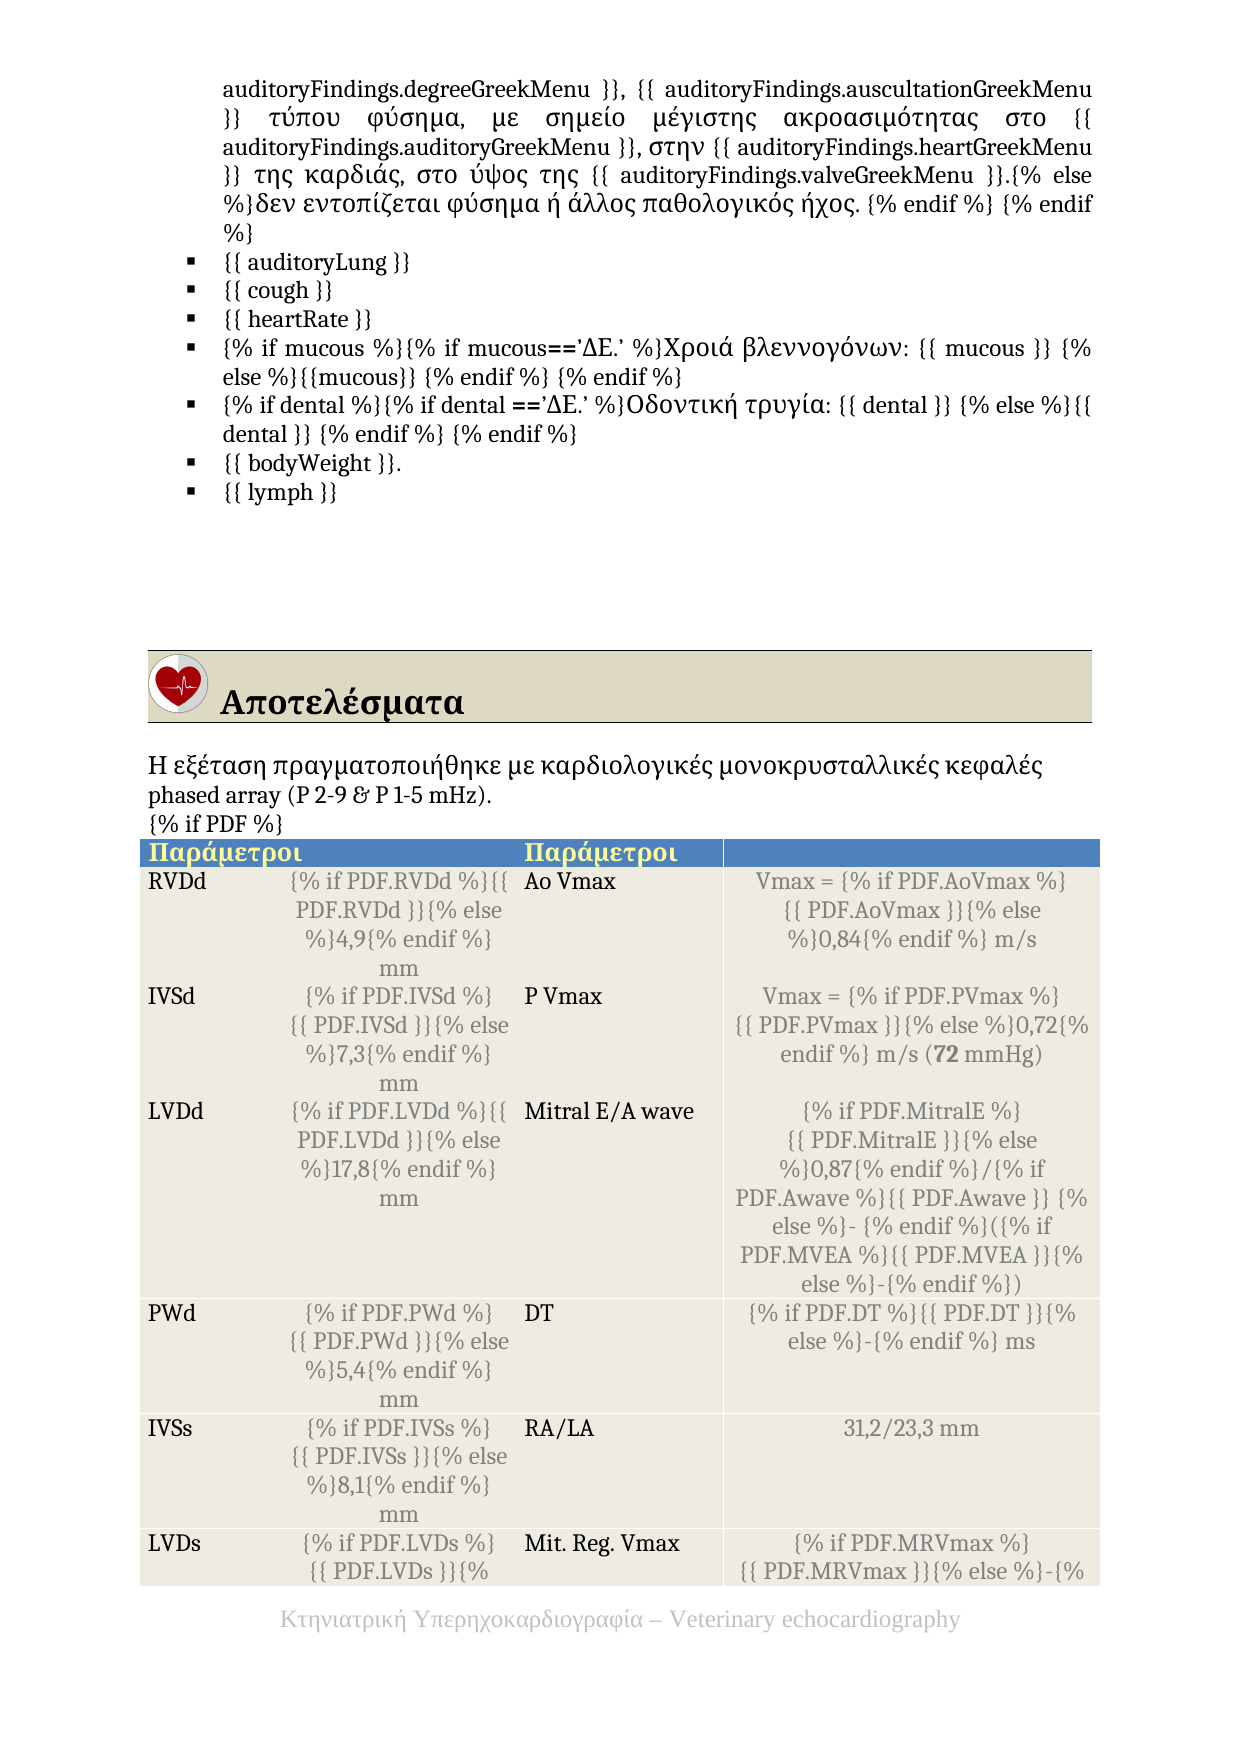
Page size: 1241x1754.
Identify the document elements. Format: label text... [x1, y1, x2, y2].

table_cell {% if PDF.RVDd %}{{ PDF.RVDd }}{% else %}4,9{% endif %} mm [281, 867, 517, 982]
table_cell {% if PDF.IVSs %}{{ PDF.IVSs }}{% else %}8,1{% endif %} mm [281, 1414, 517, 1528]
table_cell Vmax = {% if PDF.PVmax %}{{ PDF.PVmax }}{% else %}0,72{% endif %} m/s (72 mmHg) [724, 982, 1100, 1097]
text {% if PDF %} [148, 810, 1092, 838]
table_cell PWd [140, 1299, 281, 1413]
picture [147, 653, 209, 714]
table_cell DT [517, 1299, 723, 1413]
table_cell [724, 1529, 1100, 1586]
table_cell P Vmax [517, 982, 723, 1097]
table_cell Mit. Reg. Vmax [517, 1529, 723, 1586]
table_cell {% if PDF.LVDd %}{{ PDF.LVDd }}{% else %}17,8{% endif %} mm [281, 1097, 517, 1298]
table_cell Vmax = {% if PDF.AoVmax %}{{ PDF.AoVmax }}{% else %}0,84{% endif %} m/s [724, 867, 1100, 982]
table_cell {% if PDF.MitralE %}{{ PDF.MitralE }}{% else %}0,87{% endif %}/{% if PDF.Awave %}{{ PDF.Awave }} {% else %}- {% endif %}({% if PDF.MVEA %}{{ PDF.MVEA }}{% else %}-{% endif %}) [724, 1097, 1100, 1298]
table_cell Mitral E/A wave [517, 1097, 723, 1298]
table_cell RA/LA [517, 1414, 723, 1528]
list {{ heartRate }} [185, 305, 1092, 334]
table_cell IVSd [140, 982, 281, 1097]
list {% if mucous %}{% if mucous==’ΔΕ.’ %}Χροιά βλεννογόνων: {{ mucous }} {% else %}{{mucous}} {% endif %} {% endif %} [185, 334, 1092, 391]
list {{ bodyWeight }}. [185, 449, 1092, 477]
list {% if dental %}{% if dental ==’ΔΕ.’ %}Οδοντική τρυγία: {{ dental }} {% else %}{{ dental }} {% endif %} {% endif %} [185, 391, 1092, 449]
table_cell IVSs [140, 1414, 281, 1528]
table_header [724, 839, 1100, 867]
table_header Παράμετροι [517, 839, 723, 867]
list {{ cough }} [185, 276, 1092, 305]
table_header Παράμετροι [140, 839, 310, 867]
table_cell {% if PDF.PWd %}{{ PDF.PWd }}{% else %}5,4{% endif %} mm [281, 1299, 517, 1413]
table_cell LVDd [140, 1097, 281, 1298]
table_cell RVDd [140, 867, 281, 982]
table_cell Ao Vmax [517, 867, 723, 982]
table_cell LVDs [140, 1529, 281, 1586]
table_cell {% if PDF.DT %}{{ PDF.DT }}{% else %}-{% endif %} ms [724, 1299, 1100, 1413]
list {{ lymph }} [185, 477, 1092, 506]
table_cell {% if PDF.IVSd %}{{ PDF.IVSd }}{% else %}7,3{% endif %} mm [281, 982, 517, 1097]
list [185, 75, 1092, 247]
text Αποτελέσματα [148, 651, 1092, 722]
text Η εξέταση πραγματοποιήθηκε με καρδιολογικές μονοκρυσταλλικές κεφαλές phased array (P 2-9 & P 1-5 mHz). [148, 752, 1092, 810]
table_header [310, 839, 517, 867]
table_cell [281, 1529, 517, 1586]
table_cell 31,2/23,3 mm [724, 1414, 1100, 1528]
list {{ auditoryLung }} [185, 247, 1092, 276]
